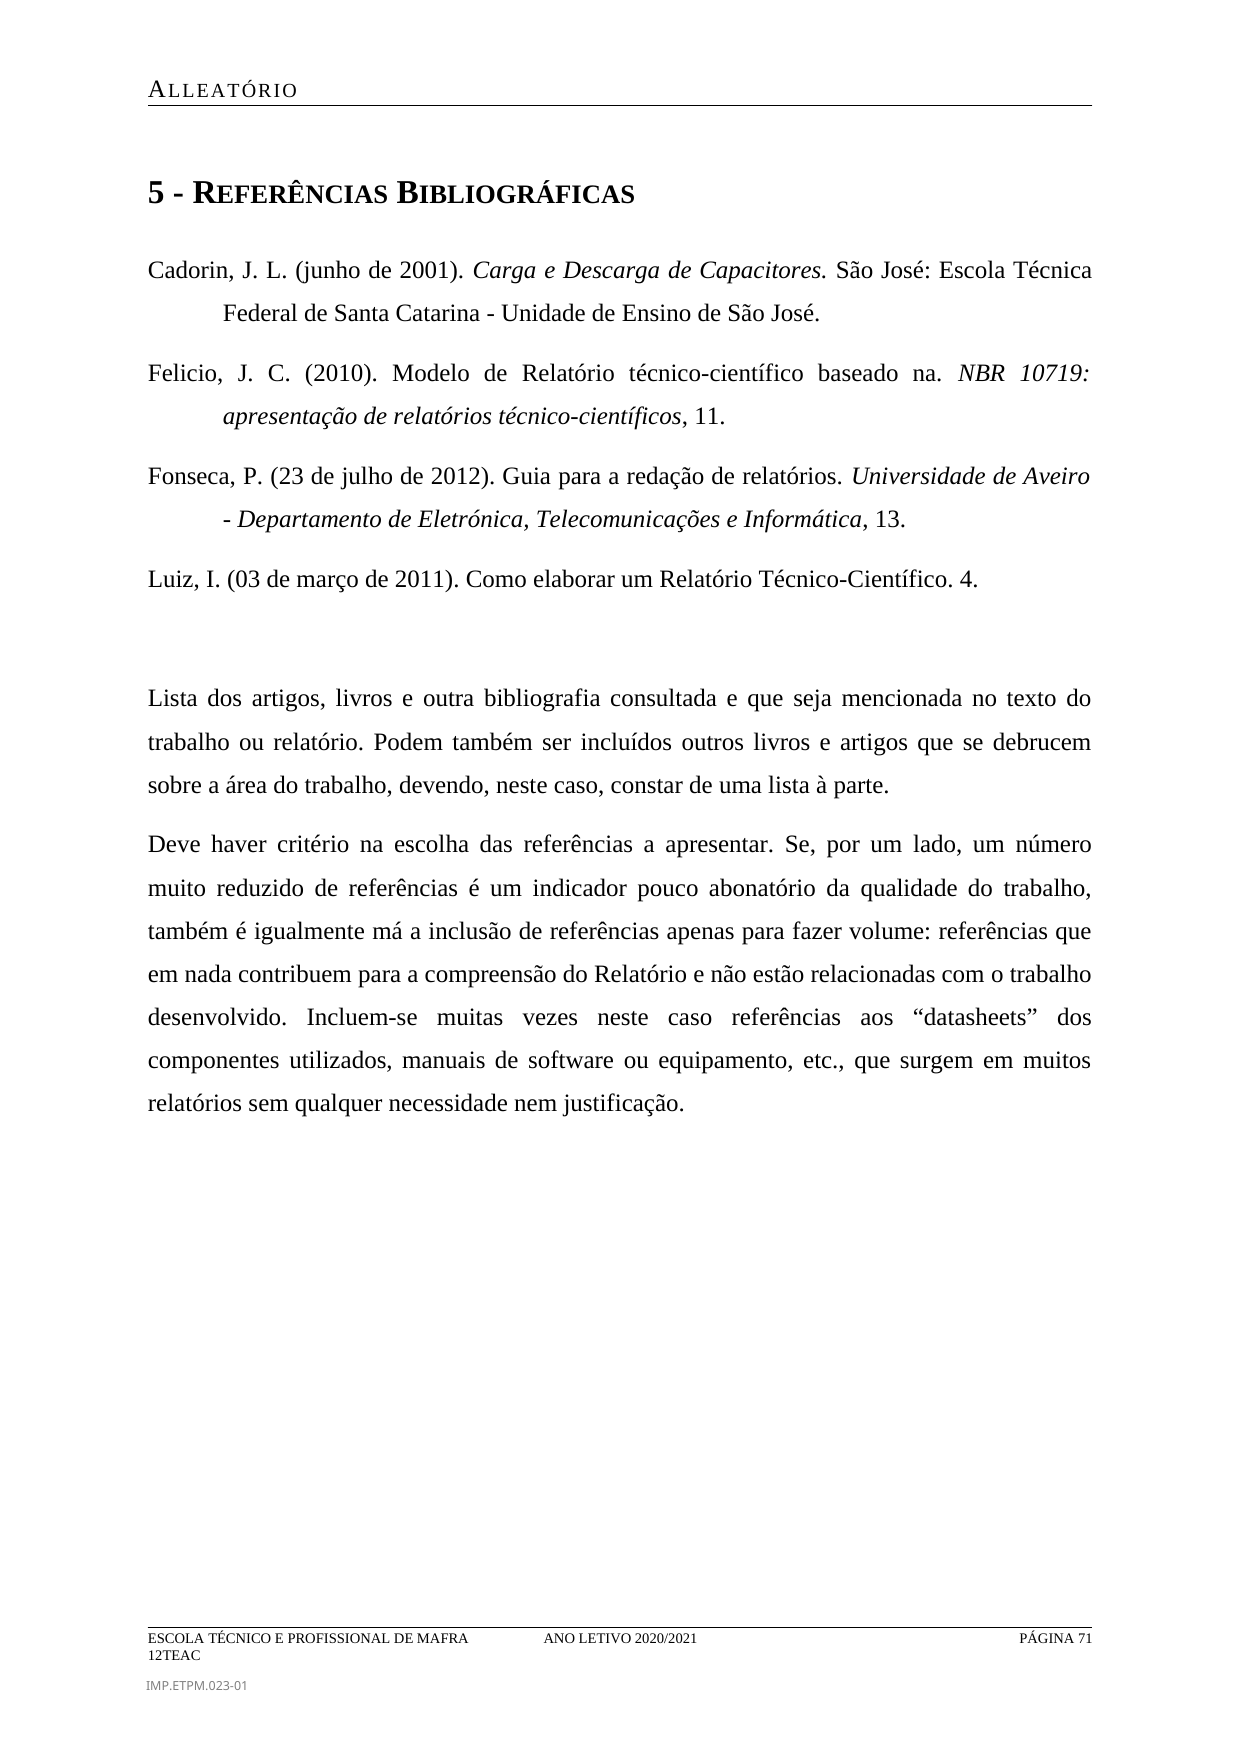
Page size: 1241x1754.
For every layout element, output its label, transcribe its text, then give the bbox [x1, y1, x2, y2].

text Deve haver critério na escolha das referências a apresentar. Se, por um lado, um número muito reduzido de referências é um indicador pouco abonatório da qualidade do trabalho, também é igualmente má a inclusão de referências apenas para fazer volume: referências que em nada contribuem para a compreensão do Relatório e não estão relacionadas com o trabalho desenvolvido. Incluem-se muitas vezes neste caso referências aos “datasheets” dos componentes utilizados, manuais de software ou equipamento, etc., que surgem em muitos relatórios sem qualquer necessidade nem justificação. [148, 829, 1092, 1117]
text Lista dos artigos, livros e outra bibliografia consultada e que seja mencionada no texto do trabalho ou relatório. Podem também ser incluídos outros livros e artigos que se debrucem sobre a área do trabalho, devendo, neste caso, constar de uma lista à parte. [148, 683, 1092, 798]
